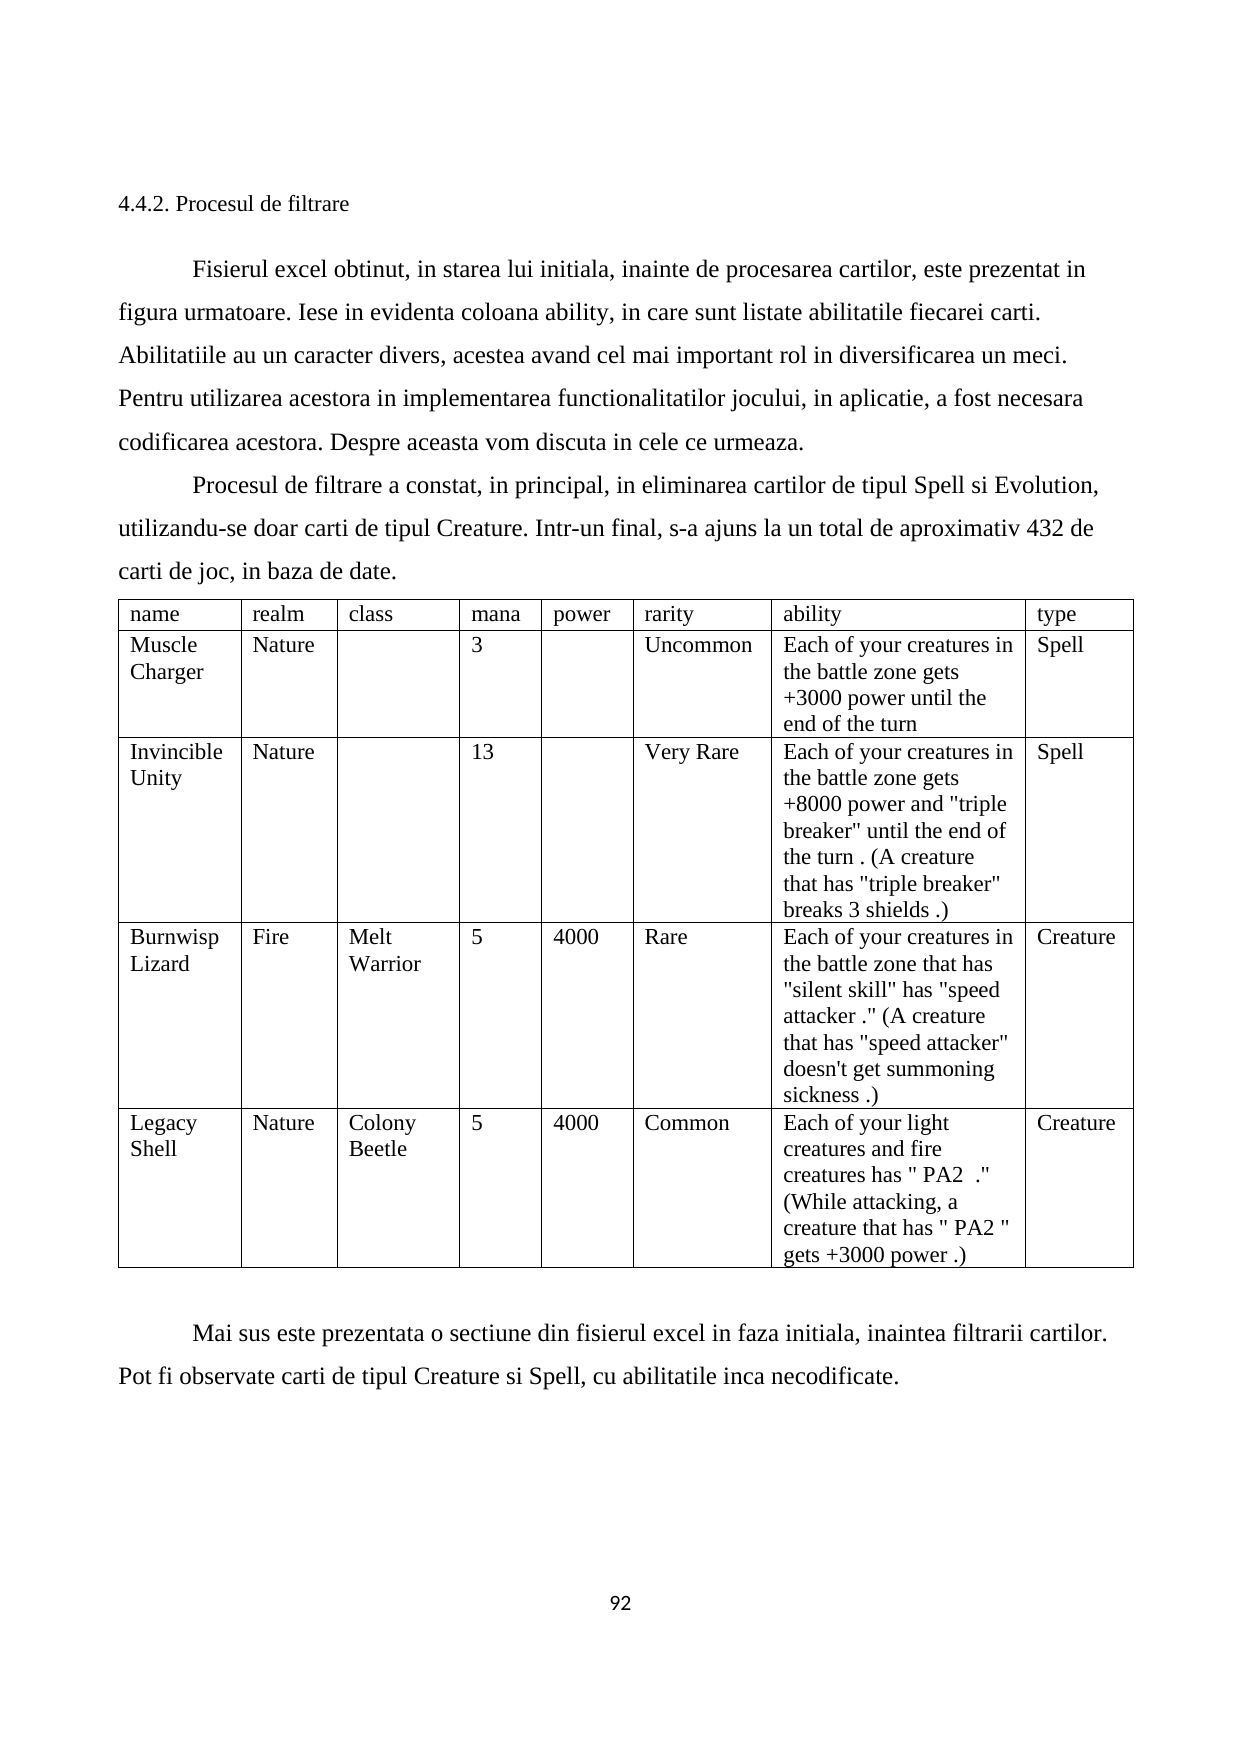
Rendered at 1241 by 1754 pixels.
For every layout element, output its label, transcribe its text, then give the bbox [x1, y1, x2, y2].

table_cell [542, 738, 633, 922]
table_cell [338, 738, 459, 922]
table_cell Melt Warrior [338, 923, 459, 1108]
table_cell Burnwisp Lizard [119, 923, 241, 1108]
table_cell Very Rare [634, 738, 771, 922]
table_cell Spell [1026, 631, 1133, 737]
table_header ability [772, 600, 1025, 630]
table_cell Each of your creatures in the battle zone gets +3000 power until the end of the turn [772, 631, 1025, 737]
table_cell Fire [242, 923, 337, 1108]
table_cell 3 [460, 631, 541, 737]
table_header rarity [634, 600, 771, 630]
table_cell Invincible Unity [119, 738, 241, 922]
table_cell 5 [460, 923, 541, 1108]
table_cell 4000 [542, 1109, 633, 1267]
table_header type [1026, 600, 1133, 630]
table_cell Nature [242, 738, 337, 922]
text Fisierul excel obtinut, in starea lui initiala, inainte de procesarea cartilor, este prezentat in figura urmatoare. Iese in evidenta coloana ability, in care sunt listate abilitatile fiecarei carti. Abilitatiile au un caracter divers, acestea avand cel mai important rol in diversificarea un meci. Pentru utilizarea acestora in implementarea functionalitatilor jocului, in aplicatie, a fost necesara codificarea acestora. Despre aceasta vom discuta in cele ce urmeaza. [118, 254, 1122, 455]
table_cell 4000 [542, 923, 633, 1108]
table_cell Each of your creatures in the battle zone gets +8000 power and "triple breaker" until the end of the turn . (A creature that has "triple breaker" breaks 3 shields .) [772, 738, 1025, 922]
text 4.4.2. Procesul de filtrare [118, 189, 1122, 216]
table_cell Legacy Shell [119, 1109, 241, 1267]
table_header name [119, 600, 241, 630]
table_cell Muscle Charger [119, 631, 241, 737]
table_cell 13 [460, 738, 541, 922]
table_cell Rare [634, 923, 771, 1108]
table_header mana [460, 600, 541, 630]
table_cell [542, 631, 633, 737]
table_cell Nature [242, 631, 337, 737]
table_cell Each of your creatures in the battle zone that has "silent skill" has "speed attacker ." (A creature that has "speed attacker" doesn't get summoning sickness .) [772, 923, 1025, 1108]
table_cell Common [634, 1109, 771, 1267]
table_cell Creature [1026, 1109, 1133, 1267]
table_cell Colony Beetle [338, 1109, 459, 1267]
text Procesul de filtrare a constat, in principal, in eliminarea cartilor de tipul Spell si Evolution, utilizandu-se doar carti de tipul Creature. Intr-un final, s-a ajuns la un total de aproximativ 432 de carti de joc, in baza de date. [118, 470, 1122, 585]
table_cell Nature [242, 1109, 337, 1267]
table_cell Creature [1026, 923, 1133, 1108]
table_cell Spell [1026, 738, 1133, 922]
table_header class [338, 600, 459, 630]
table_header power [542, 600, 633, 630]
text Mai sus este prezentata o sectiune din fisierul excel in faza initiala, inaintea filtrarii cartilor. Pot fi observate carti de tipul Creature si Spell, cu abilitatile inca necodificate. [118, 1318, 1122, 1389]
table_cell [338, 631, 459, 737]
table_cell Uncommon [634, 631, 771, 737]
table_header realm [242, 600, 337, 630]
table_cell 5 [460, 1109, 541, 1267]
table_cell Each of your light creatures and fire creatures has " PA2 ." (While attacking, a creature that has " PA2 " gets +3000 power .) [772, 1109, 1025, 1267]
